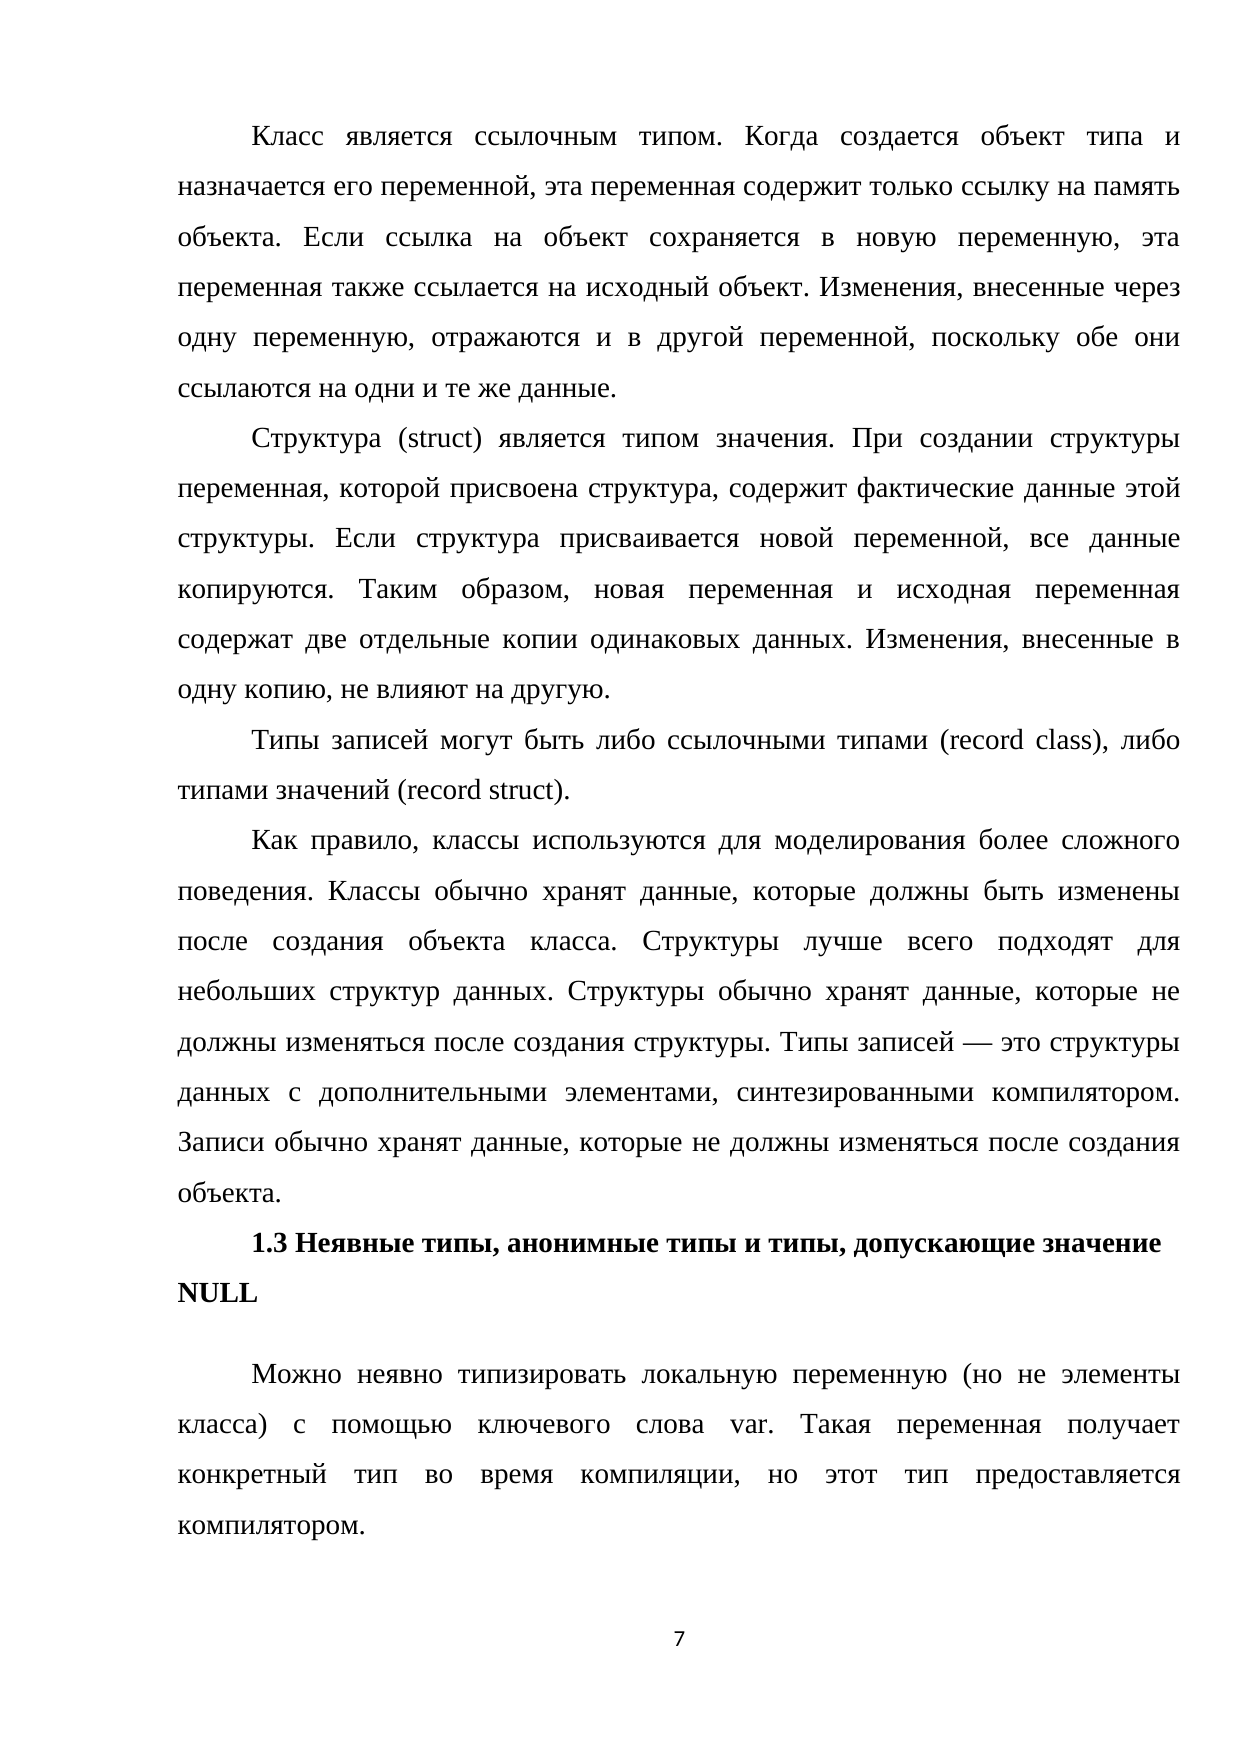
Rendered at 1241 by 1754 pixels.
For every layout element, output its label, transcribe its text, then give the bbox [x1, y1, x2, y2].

text Как правило, классы используются для моделирования более сложного поведения. Классы обычно хранят данные, которые должны быть изменены после создания объекта класса. Структуры лучше всего подходят для небольших структур данных. Структуры обычно хранят данные, которые не должны изменяться после создания структуры. Типы записей — это структуры данных с дополнительными элементами, синтезированными компилятором. Записи обычно хранят данные, которые не должны изменяться после создания объекта. [177, 822, 1181, 1208]
text Структура (struct) является типом значения. При создании структуры переменная, которой присвоена структура, содержит фактические данные этой структуры. Если структура присваивается новой переменной, все данные копируются. Таким образом, новая переменная и исходная переменная содержат две отдельные копии одинаковых данных. Изменения, внесенные в одну копию, не влияют на другую. [177, 420, 1181, 705]
subtitle 1.3 Неявные типы, анонимные типы и типы, допускающие значение NULL [177, 1225, 1181, 1309]
text Типы записей могут быть либо ссылочными типами (record class), либо типами значений (record struct). [177, 722, 1181, 806]
text Можно неявно типизировать локальную переменную (но не элементы класса) с помощью ключевого слова var. Такая переменная получает конкретный тип во время компиляции, но этот тип предоставляется компилятором. [177, 1356, 1181, 1540]
text Класс является ссылочным типом. Когда создается объект типа и назначается его переменной, эта переменная содержит только ссылку на память объекта. Если ссылка на объект сохраняется в новую переменную, эта переменная также ссылается на исходный объект. Изменения, внесенные через одну переменную, отражаются и в другой переменной, поскольку обе они ссылаются на одни и те же данные. [177, 118, 1181, 403]
